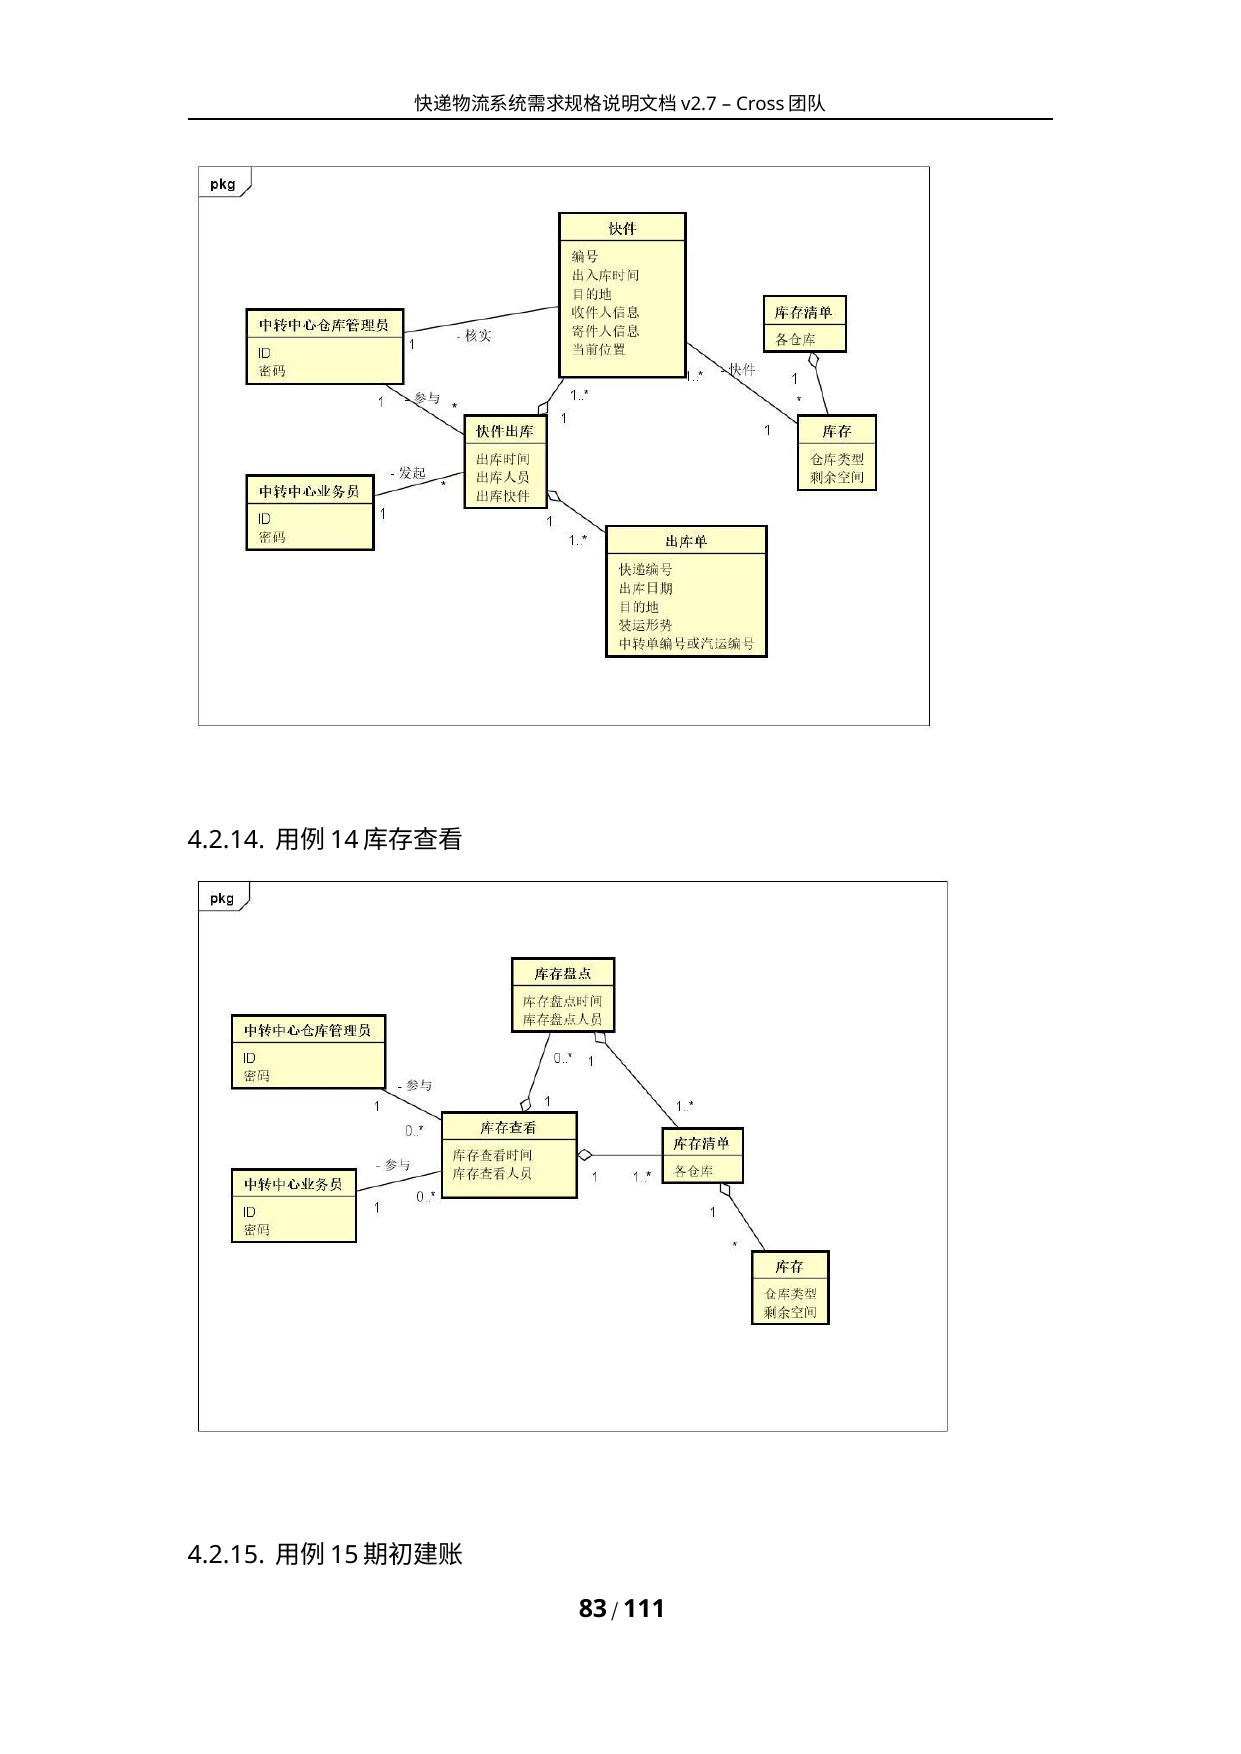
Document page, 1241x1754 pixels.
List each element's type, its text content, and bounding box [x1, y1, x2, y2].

picture [187, 870, 958, 1442]
text 用例15期初建账 [187, 1521, 1053, 1586]
picture [187, 155, 940, 737]
text 用例14库存查看 [187, 806, 1053, 871]
